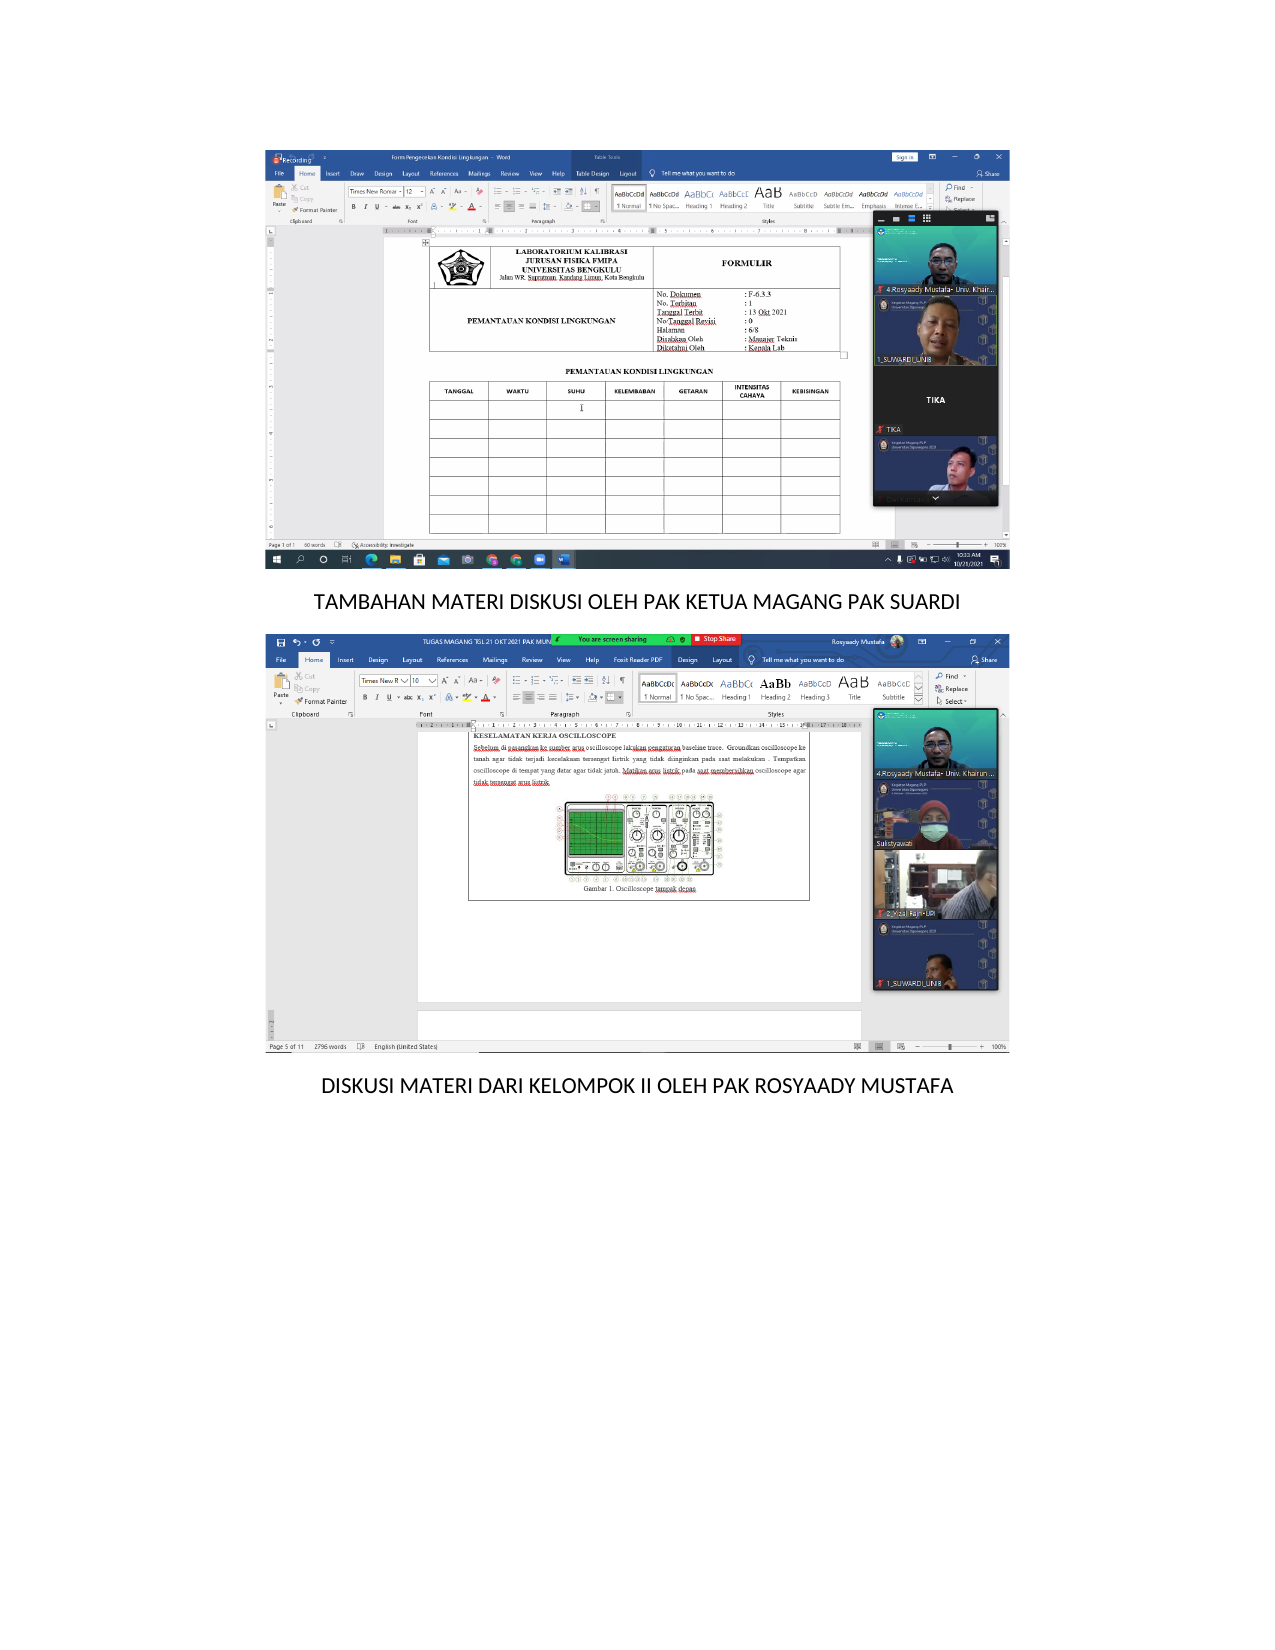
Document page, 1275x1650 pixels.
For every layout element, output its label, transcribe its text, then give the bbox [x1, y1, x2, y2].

picture [265, 150, 1010, 569]
picture [265, 634, 1010, 1053]
text TAMBAHAN MATERI DISKUSI OLEH PAK KETUA MAGANG PAK SUARDI [150, 587, 1125, 615]
text DISKUSI MATERI DARI KELOMPOK II OLEH PAK ROSYAADY MUSTAFA [150, 1071, 1125, 1099]
